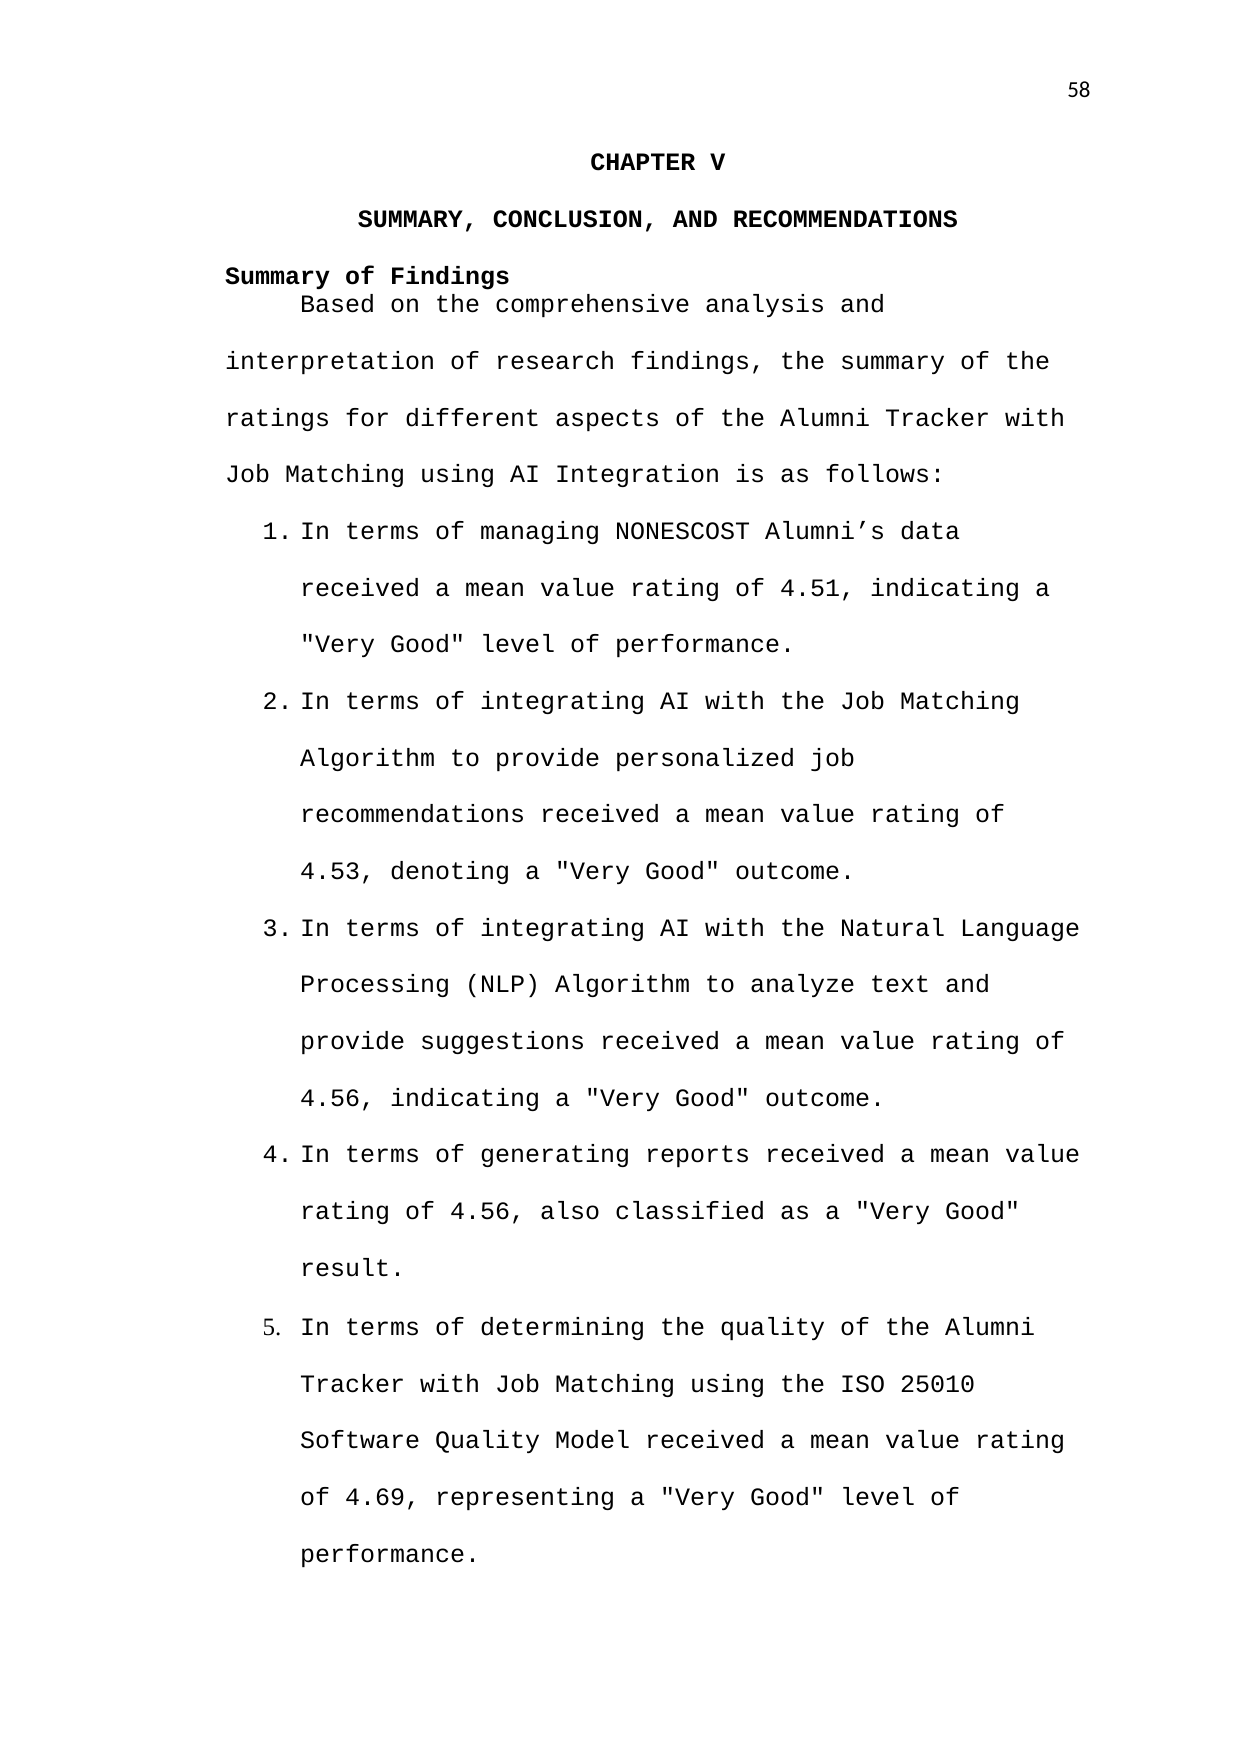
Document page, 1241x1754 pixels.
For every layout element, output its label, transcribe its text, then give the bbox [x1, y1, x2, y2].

text Summary of Findings [225, 264, 1090, 292]
list In terms of integrating AI with the Job Matching Algorithm to provide personalized job recommendations received a mean value rating of 4.53, denoting a "Very Good" outcome. [262, 689, 1090, 887]
list In terms of managing NONESCOST Alumni’s data received a mean value rating of 4.51, indicating a "Very Good" level of performance. [262, 519, 1090, 660]
text SUMMARY, CONCLUSION, AND RECOMMENDATIONS [225, 207, 1090, 235]
text CHAPTER V [225, 150, 1090, 178]
list In terms of generating reports received a mean value rating of 4.56, also classified as a "Very Good" result. [262, 1142, 1090, 1284]
list In terms of determining the quality of the Alumni Tracker with Job Matching using the ISO 25010 Software Quality Model received a mean value rating of 4.69, representing a "Very Good" level of performance. [262, 1312, 1090, 1569]
list In terms of integrating AI with the Natural Language Processing (NLP) Algorithm to analyze text and provide suggestions received a mean value rating of 4.56, indicating a "Very Good" outcome. [262, 915, 1090, 1114]
text Based on the comprehensive analysis and interpretation of research findings, the summary of the ratings for different aspects of the Alumni Tracker with Job Matching using AI Integration is as follows: [225, 292, 1090, 490]
